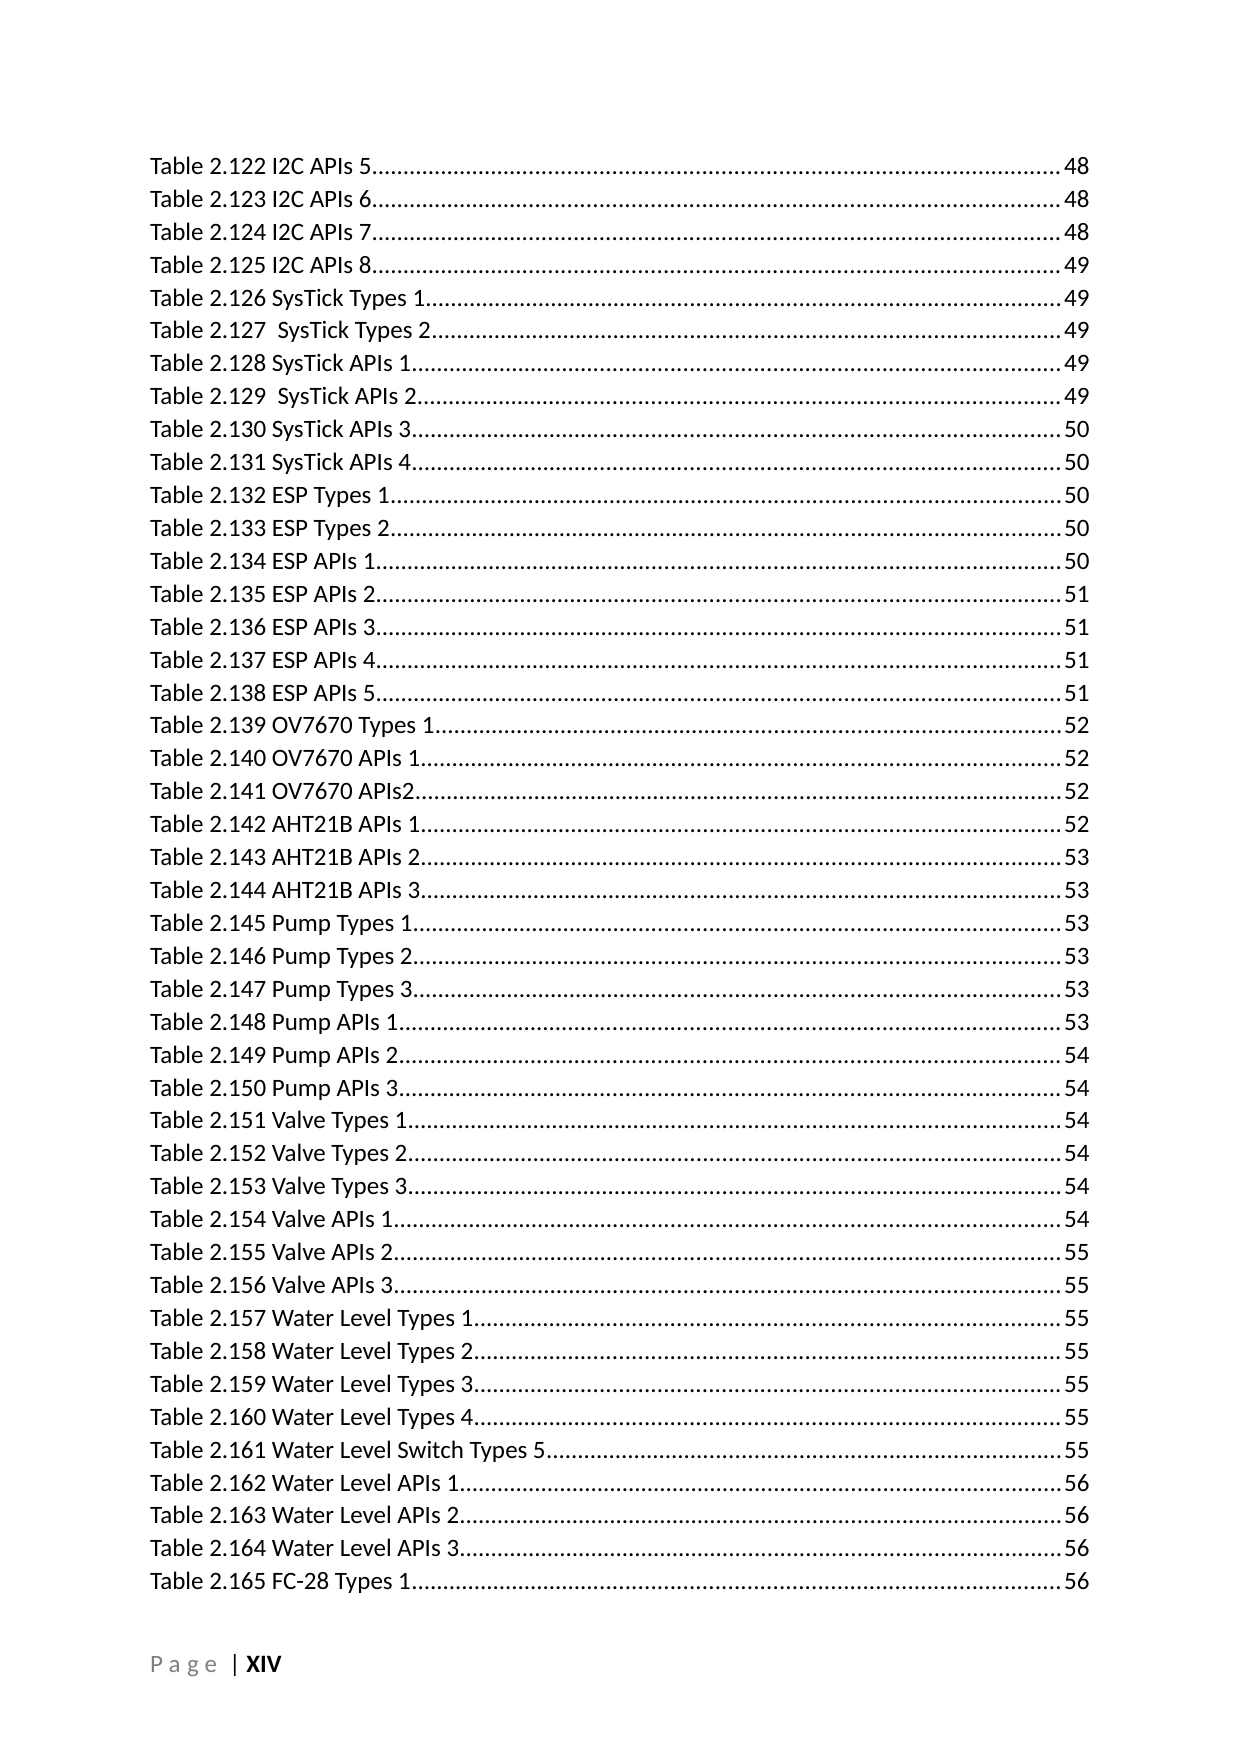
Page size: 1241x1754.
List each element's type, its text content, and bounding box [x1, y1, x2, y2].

text Table ‎2.151 Valve Types 1 54 [150, 1104, 1090, 1135]
text Table ‎2.132 ESP Types 1 50 [150, 479, 1090, 510]
text Table ‎2.123 I2C APIs 6 48 [150, 183, 1090, 213]
text Table ‎2.158 Water Level Types 2 55 [150, 1335, 1090, 1366]
text Table ‎2.138 ESP APIs 5 51 [150, 677, 1090, 707]
text Table ‎2.153 Valve Types 3 54 [150, 1170, 1090, 1201]
text Table ‎2.154 Valve APIs 1 54 [150, 1203, 1090, 1234]
text Table ‎2.148 Pump APIs 1 53 [150, 1006, 1090, 1036]
text Table ‎2.135 ESP APIs 2 51 [150, 578, 1090, 608]
text Table ‎2.163 Water Level APIs 2 56 [150, 1499, 1090, 1530]
text Table ‎2.162 Water Level APIs 1 56 [150, 1467, 1090, 1497]
text Table ‎2.147 Pump Types 3 53 [150, 973, 1090, 1003]
text Table ‎2.164 Water Level APIs 3 56 [150, 1532, 1090, 1563]
text Table ‎2.133 ESP Types 2 50 [150, 512, 1090, 543]
text Table ‎2.125 I2C APIs 8 49 [150, 249, 1090, 279]
text Table ‎2.129 SysTick APIs 2 49 [150, 380, 1090, 411]
text Table ‎2.149 Pump APIs 2 54 [150, 1039, 1090, 1069]
text Table ‎2.156 Valve APIs 3 55 [150, 1269, 1090, 1300]
text Table ‎2.126 SysTick Types 1 49 [150, 282, 1090, 312]
text Table ‎2.127 SysTick Types 2 49 [150, 314, 1090, 345]
text Table ‎2.124 I2C APIs 7 48 [150, 216, 1090, 246]
text Table ‎2.145 Pump Types 1 53 [150, 907, 1090, 938]
text Table ‎2.146 Pump Types 2 53 [150, 940, 1090, 971]
text Table ‎2.143 AHT21B APIs 2 53 [150, 841, 1090, 872]
text Table ‎2.137 ESP APIs 4 51 [150, 644, 1090, 674]
text Table ‎2.134 ESP APIs 1 50 [150, 545, 1090, 576]
text Table ‎2.131 SysTick APIs 4 50 [150, 446, 1090, 477]
text Table ‎2.136 ESP APIs 3 51 [150, 611, 1090, 641]
text Table ‎2.152 Valve Types 2 54 [150, 1137, 1090, 1168]
text Table ‎2.155 Valve APIs 2 55 [150, 1236, 1090, 1267]
text Table ‎2.161 Water Level Switch Types 5 55 [150, 1434, 1090, 1464]
text Table ‎2.140 OV7670 APIs 1 52 [150, 742, 1090, 773]
text Table ‎2.139 OV7670 Types 1 52 [150, 709, 1090, 740]
text Table ‎2.144 AHT21B APIs 3 53 [150, 874, 1090, 905]
text Table ‎2.122 I2C APIs 5 48 [150, 150, 1090, 181]
text Table ‎2.142 AHT21B APIs 1 52 [150, 808, 1090, 839]
text Table ‎2.150 Pump APIs 3 54 [150, 1072, 1090, 1102]
text Table ‎2.157 Water Level Types 1 55 [150, 1302, 1090, 1333]
text Table ‎2.160 Water Level Types 4 55 [150, 1401, 1090, 1431]
text Table ‎2.130 SysTick APIs 3 50 [150, 413, 1090, 444]
text Table ‎2.128 SysTick APIs 1 49 [150, 347, 1090, 378]
text Table ‎2.141 OV7670 APIs2 52 [150, 775, 1090, 806]
text Table ‎2.165 FC-28 Types 1 56 [150, 1565, 1090, 1596]
text Table ‎2.159 Water Level Types 3 55 [150, 1368, 1090, 1398]
